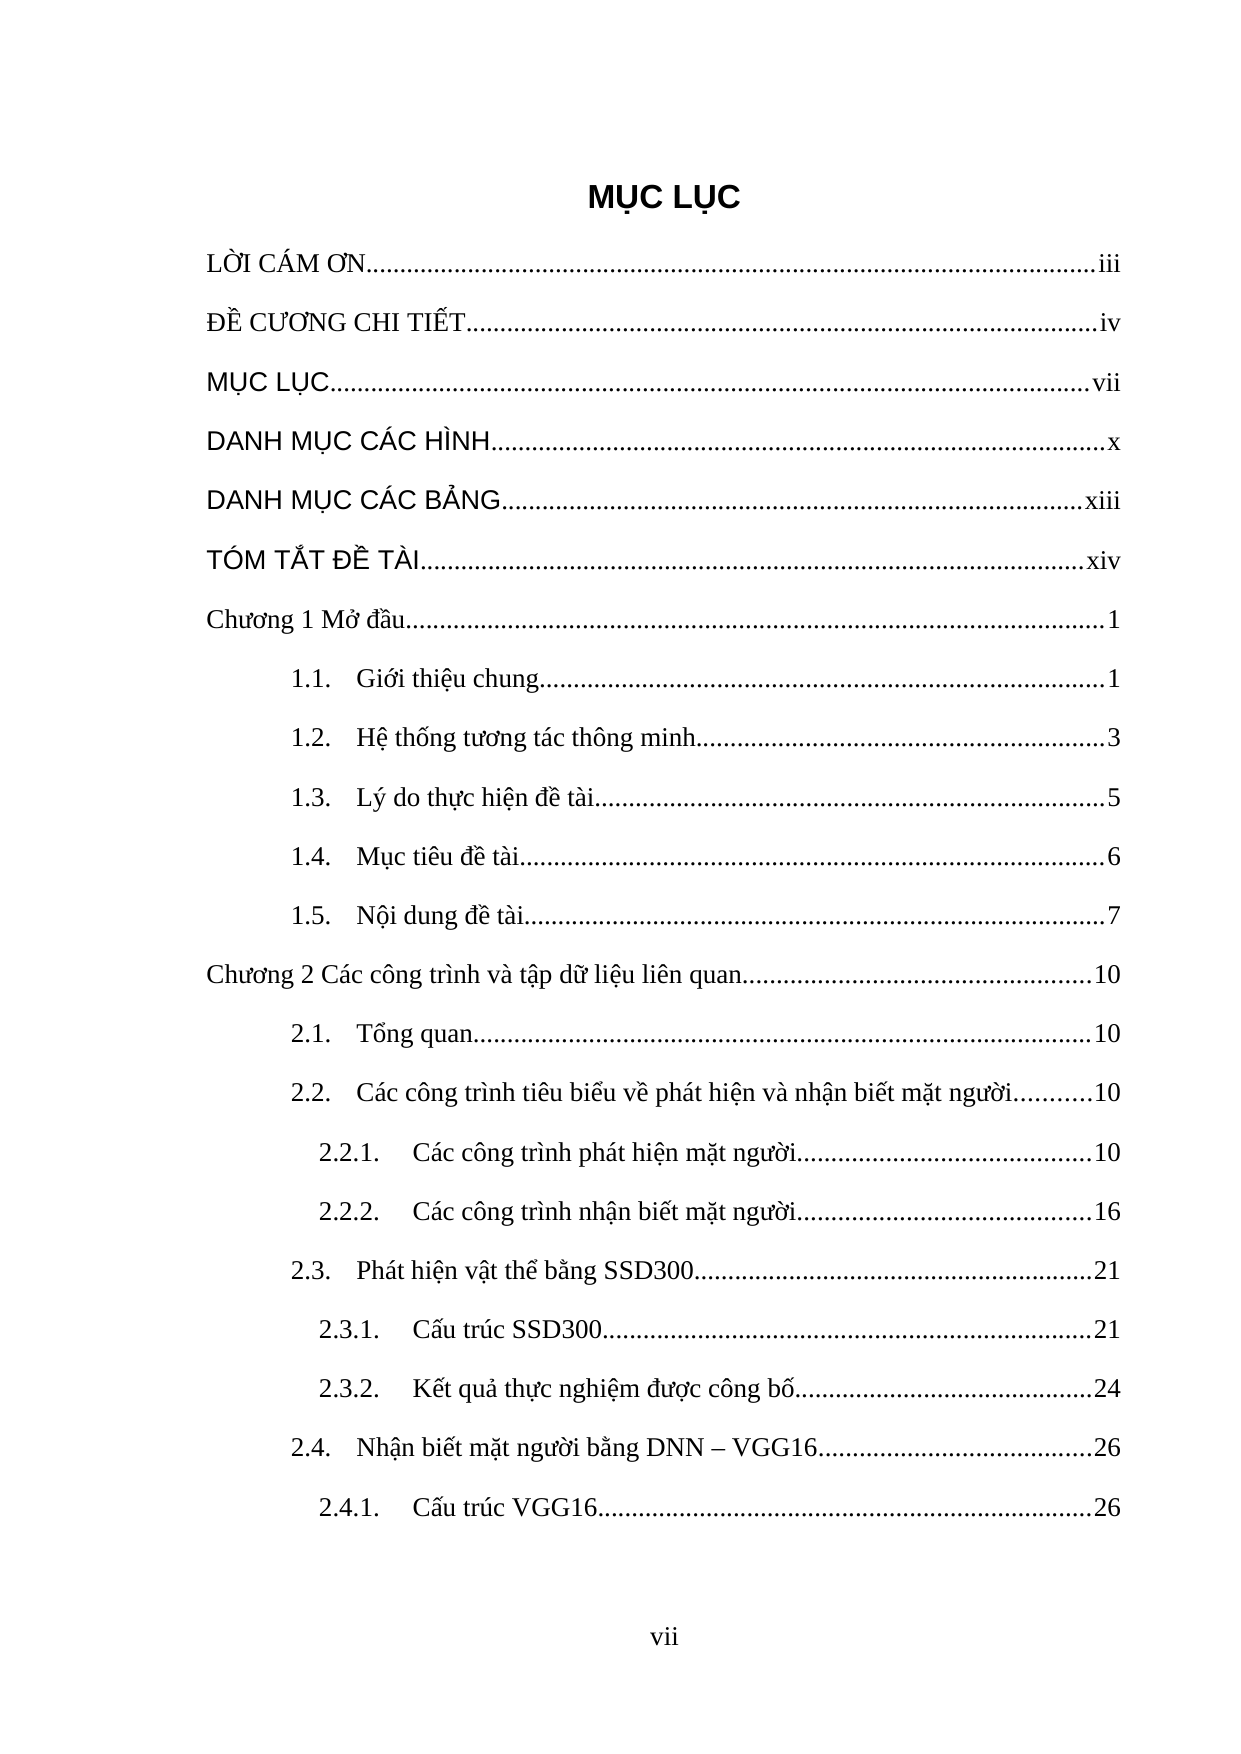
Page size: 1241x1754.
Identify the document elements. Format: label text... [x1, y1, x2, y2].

text 2.2.2. Các công trình nhận biết mặt người 16 [319, 1195, 1122, 1226]
text MỤC LỤC vii [206, 366, 1122, 397]
text Chương 1 Mở đầu 1 [206, 603, 1122, 634]
text 2.3. Phát hiện vật thể bằng SSD300 21 [291, 1254, 1122, 1285]
text 1.2. Hệ thống tương tác thông minh 3 [291, 721, 1122, 753]
text DANH MỤC CÁC BẢNG xiii [206, 484, 1122, 516]
title MỤC LỤC [206, 177, 1122, 216]
text 2.1. Tổng quan 10 [291, 1017, 1122, 1048]
text LỜI CÁM ƠN iii [206, 247, 1122, 278]
text 1.1. Giới thiệu chung 1 [291, 662, 1122, 693]
text 2.2. Các công trình tiêu biểu về phát hiện và nhận biết mặt người 10 [291, 1076, 1122, 1108]
text 2.4. Nhận biết mặt người bằng DNN – VGG16 26 [291, 1431, 1122, 1463]
text 2.2.1. Các công trình phát hiện mặt người 10 [319, 1136, 1122, 1167]
text 1.5. Nội dung đề tài 7 [291, 899, 1122, 930]
text TÓM TẮT ĐỀ TÀI xiv [206, 544, 1122, 575]
text 2.4.1. Cấu trúc VGG16 26 [319, 1491, 1122, 1522]
text 1.3. Lý do thực hiện đề tài 5 [291, 781, 1122, 812]
text ĐỀ CƯƠNG CHI TIẾT iv [206, 306, 1122, 338]
text 1.4. Mục tiêu đề tài 6 [291, 840, 1122, 871]
text DANH MỤC CÁC HÌNH x [206, 425, 1122, 456]
text Chương 2 Các công trình và tập dữ liệu liên quan 10 [206, 958, 1122, 989]
text 2.3.1. Cấu trúc SSD300 21 [319, 1313, 1122, 1344]
text 2.3.2. Kết quả thực nghiệm được công bố 24 [319, 1372, 1122, 1403]
